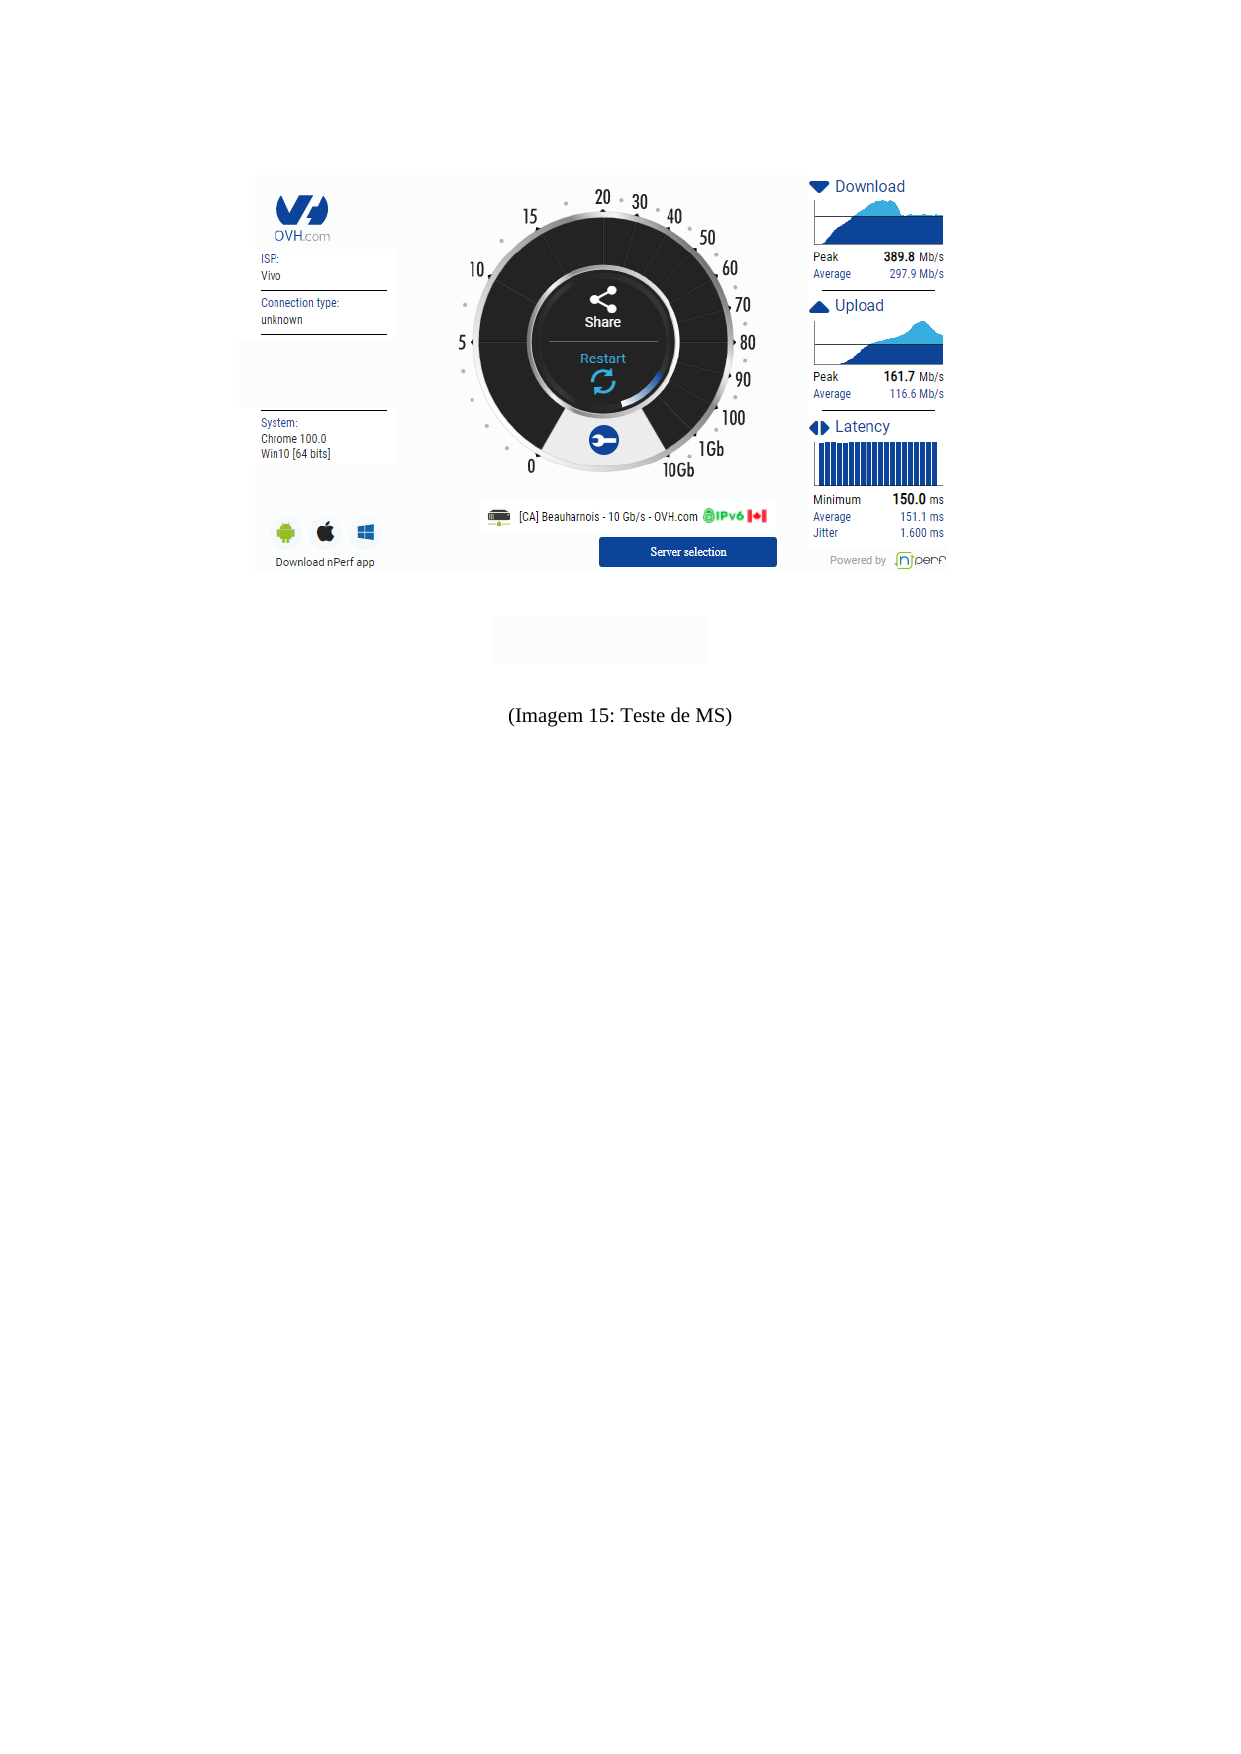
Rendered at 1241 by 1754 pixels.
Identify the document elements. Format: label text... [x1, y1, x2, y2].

text (Imagem 15: Teste de MS) [177, 703, 1063, 727]
picture [177, 147, 1063, 677]
